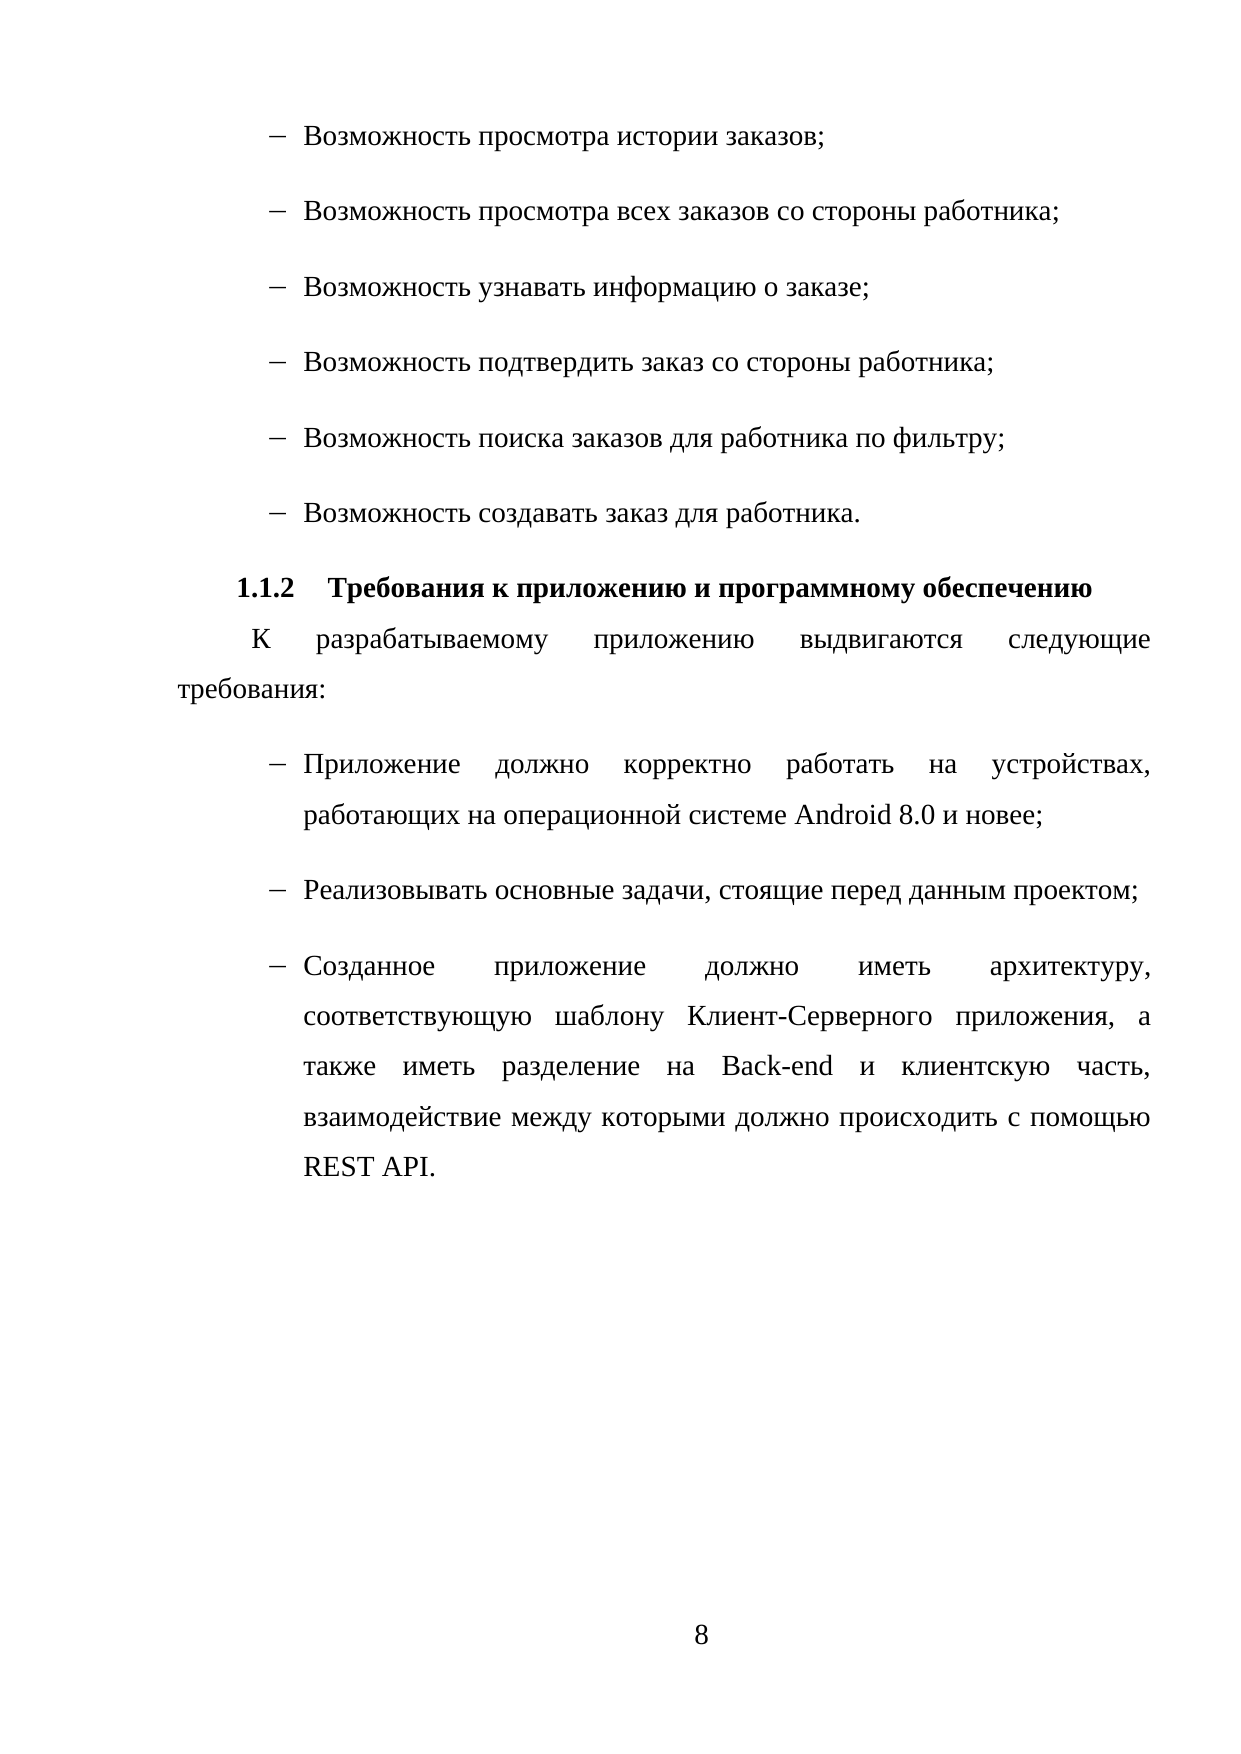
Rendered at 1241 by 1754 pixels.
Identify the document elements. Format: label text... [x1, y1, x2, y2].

text К разрабатываемому приложению выдвигаются следующие требования: [177, 621, 1152, 705]
text Возможность просмотра истории заказов; [266, 118, 1152, 152]
text Возможность просмотра всех заказов со стороны работника; [266, 193, 1152, 227]
text Возможность узнавать информацию о заказе; [266, 269, 1152, 303]
text Возможность поиска заказов для работника по фильтру; [266, 420, 1152, 453]
text Реализовывать основные задачи, стоящие перед данным проектом; [266, 872, 1152, 906]
list Требования к приложению и программному обеспечению [236, 571, 1152, 604]
text Приложение должно корректно работать на устройствах, работающих на операционной системе Android 8.0 и новее; [266, 747, 1152, 831]
text Созданное приложение должно иметь архитектуру, соответствующую шаблону Клиент-Серверного приложения, а также иметь разделение на Back-end и клиентскую часть, взаимодействие между которыми должно происходить с помощью REST API. [266, 948, 1152, 1183]
text Возможность создавать заказ для работника. [266, 495, 1152, 529]
text Возможность подтвердить заказ со стороны работника; [266, 344, 1152, 378]
